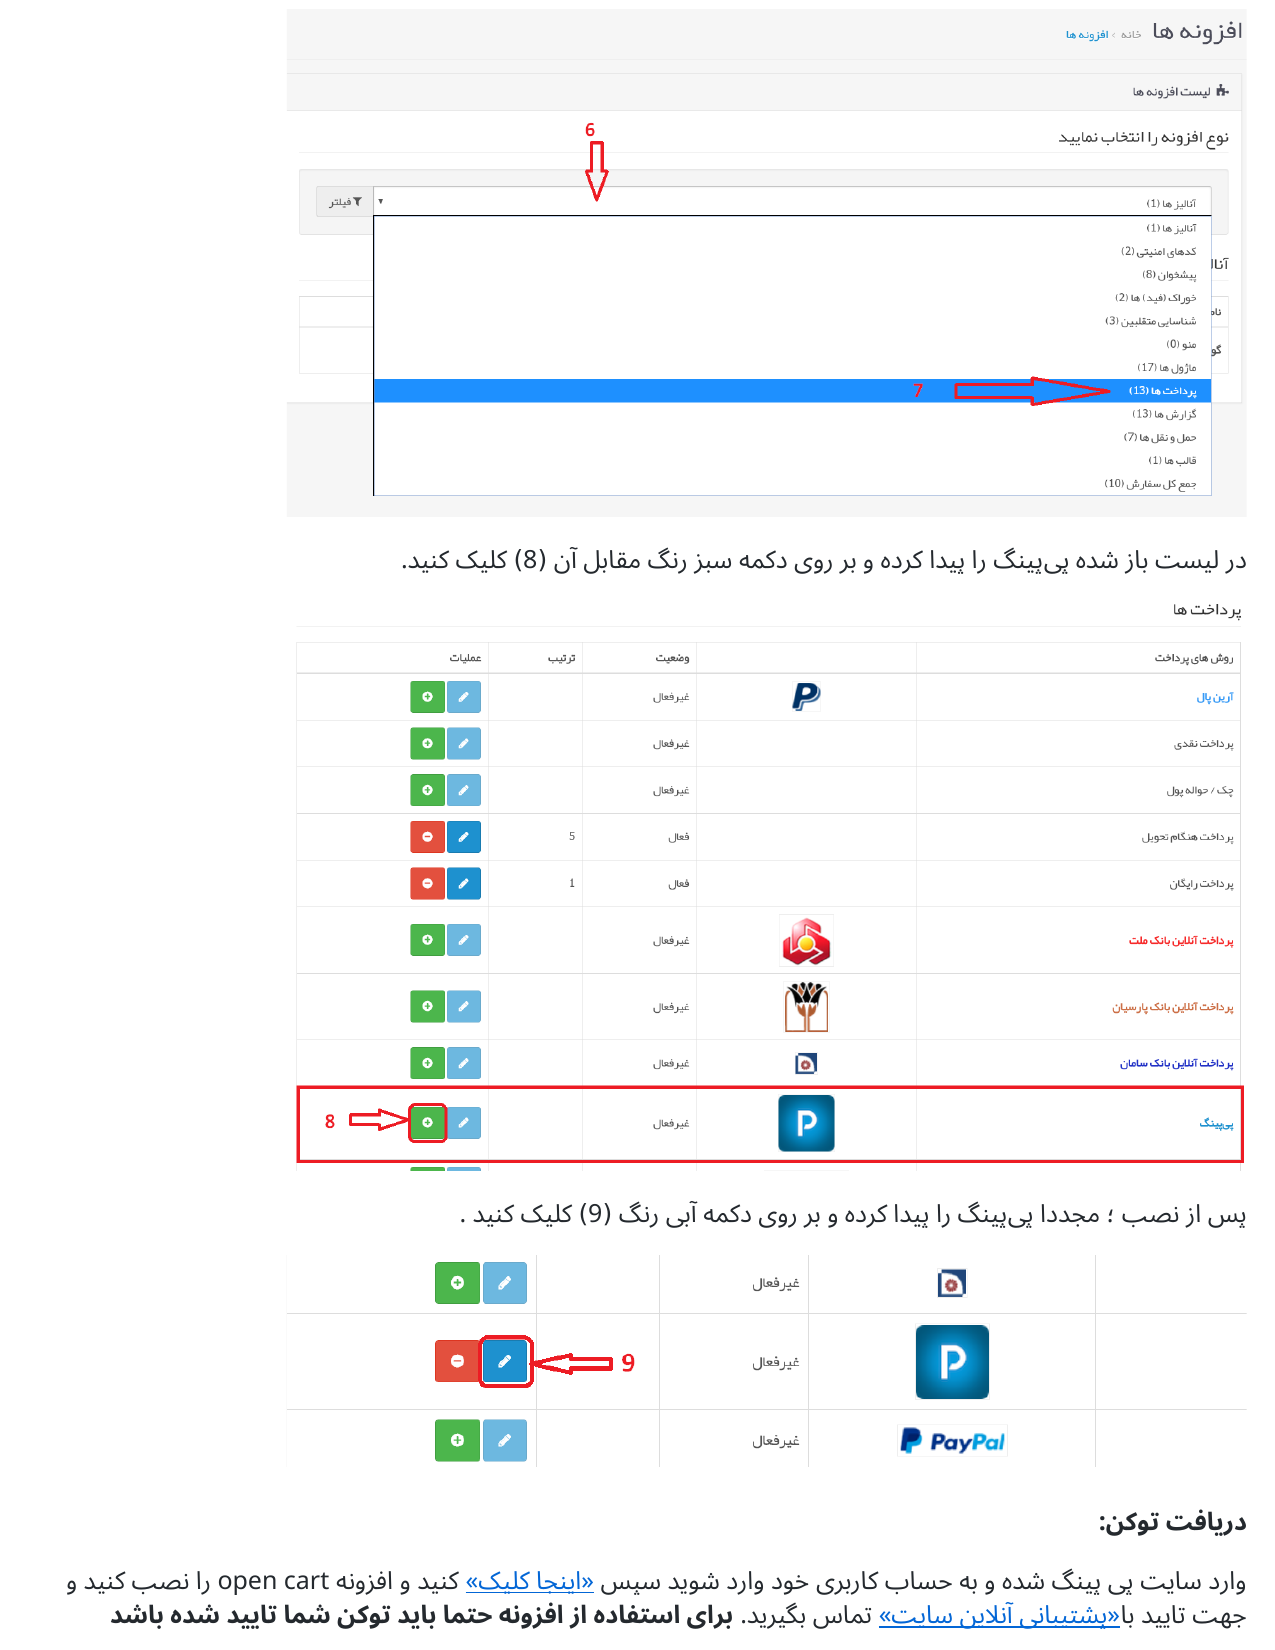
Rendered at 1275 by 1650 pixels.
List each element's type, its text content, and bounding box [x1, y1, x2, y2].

text وارد سایت پی پینگ شده و به حساب کاربری خود وارد شوید سپس «اینجا کلیک» کنید و افزونه open cart را نصب کنید و جهت تایید با«پشتیبانی آنلاین سایت» تماس بگیرید. برای استفاده از افزونه حتما باید توکن شما تایید شده باشد [9, 1563, 1247, 1631]
text پس از نصب ؛ مجددا پی‌پینگ را پیدا کرده و بر روی دکمه آبی رنگ (9) کلیک کنید . [9, 1196, 1247, 1230]
text در لیست باز شده پی‌پینگ را پیدا کرده و بر روی دکمه سبز رنگ مقابل آن (8) کلیک کنید. [9, 542, 1247, 576]
picture [286, 9, 1247, 517]
picture [286, 1255, 1247, 1467]
subtitle دریافت توکن: [9, 1504, 1247, 1538]
picture [286, 601, 1247, 1171]
